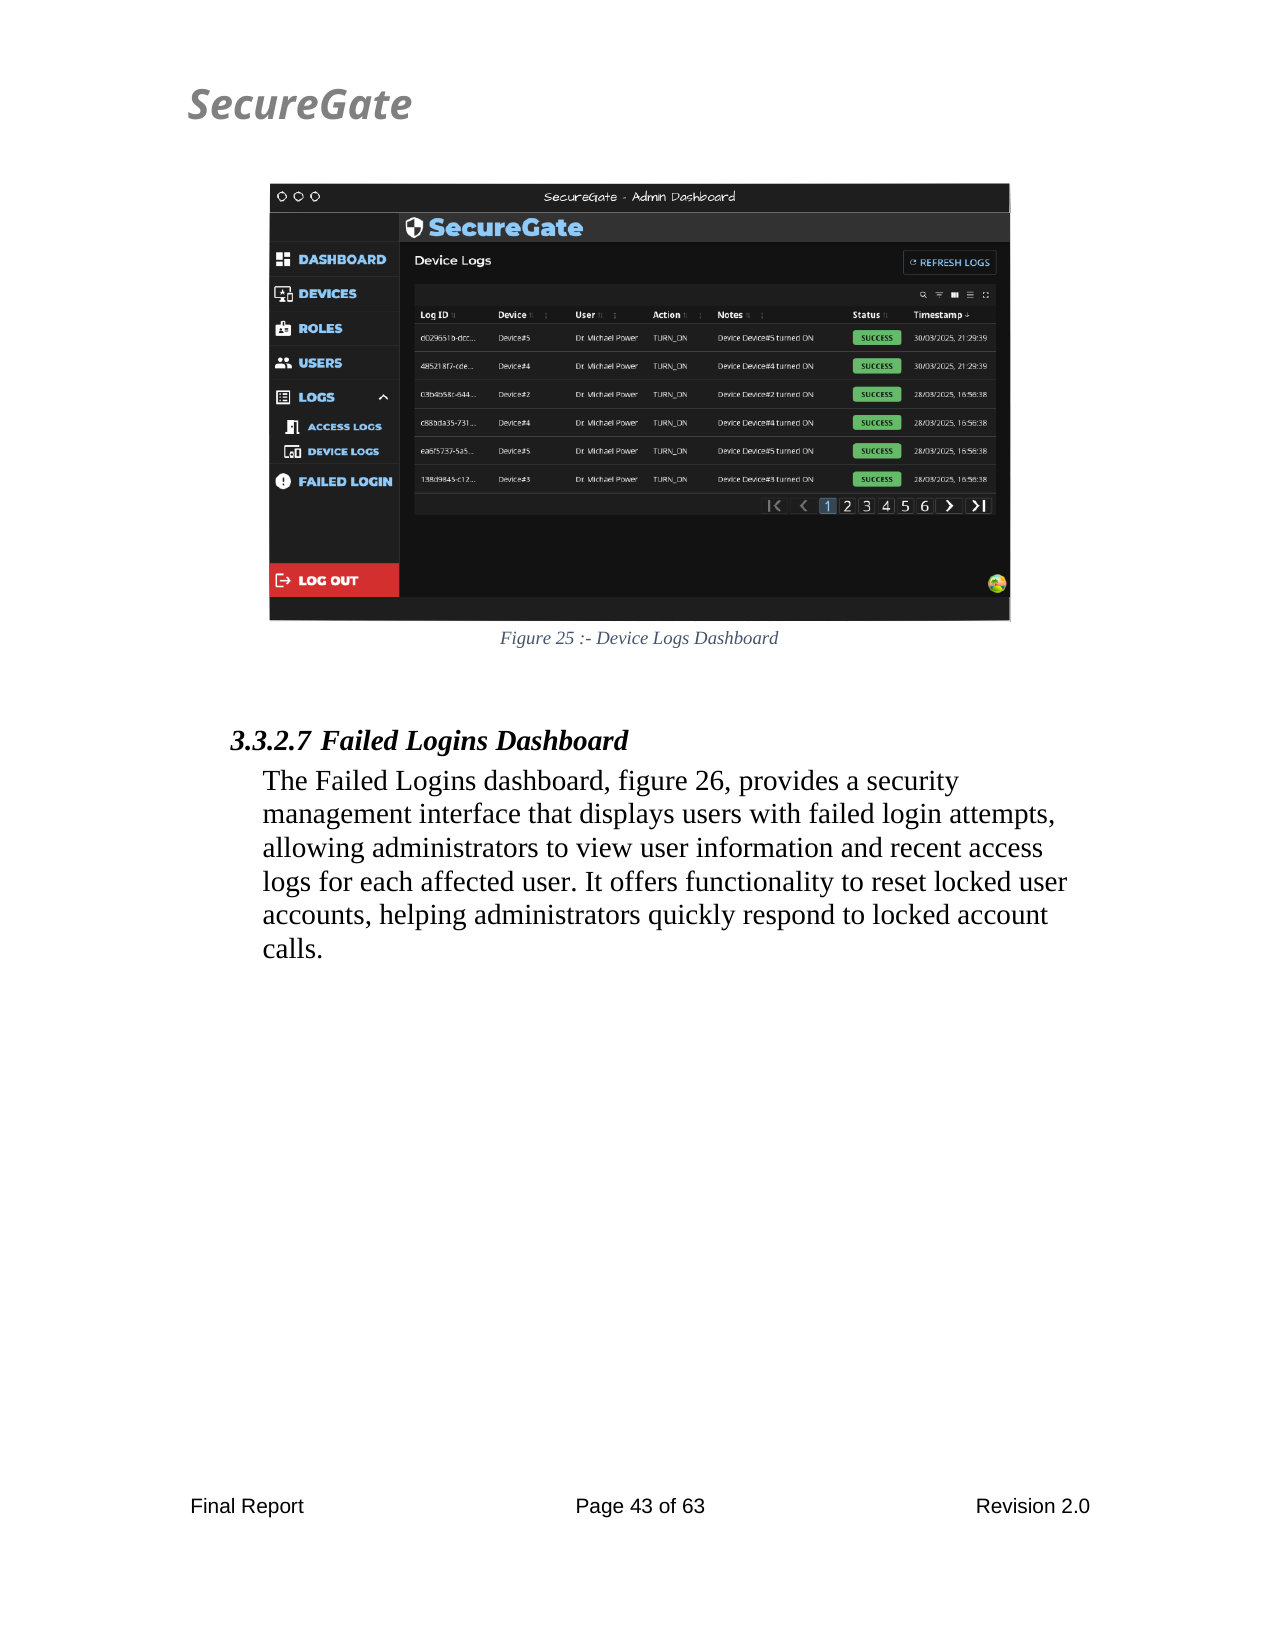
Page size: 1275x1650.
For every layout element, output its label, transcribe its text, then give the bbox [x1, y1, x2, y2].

subtitle Failed Logins Dashboard [230, 723, 1093, 757]
text The Failed Logins dashboard, figure 26, provides a security management interface that displays users with failed login attempts, allowing administrators to view user information and recent access logs for each affected user. It offers functionality to reset locked user accounts, helping administrators quickly respond to locked account calls. [262, 763, 1093, 964]
picture [247, 165, 1033, 628]
